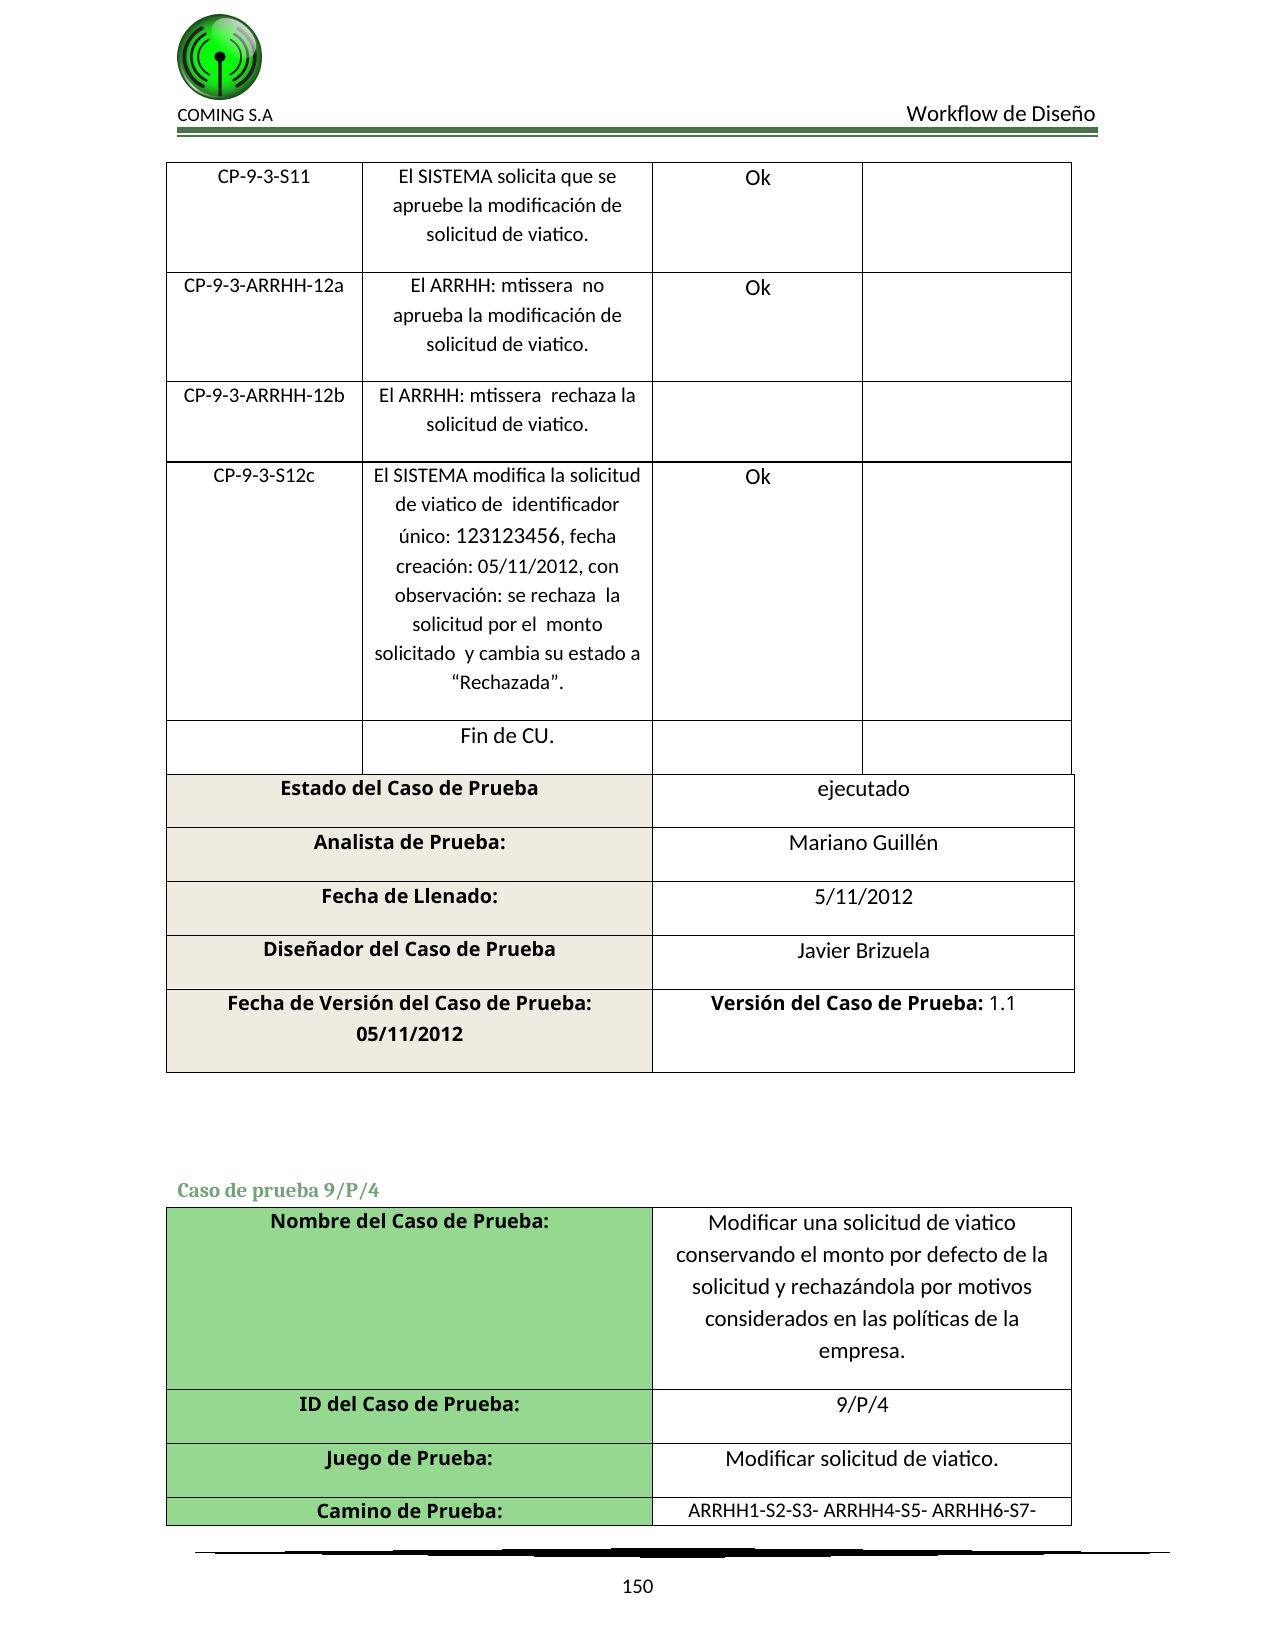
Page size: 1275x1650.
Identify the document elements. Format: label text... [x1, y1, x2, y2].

table_cell CP-9-3-S11 [167, 163, 362, 272]
table_cell Fecha de Llenado: [167, 882, 652, 935]
table_cell El ARRHH: mtissera no aprueba la modificación de solicitud de viatico. [363, 273, 652, 381]
table_cell Fecha de Versión del Caso de Prueba: 05/11/2012 [167, 990, 652, 1072]
table_cell CP-9-3-S12c [167, 463, 362, 720]
table_header Nombre del Caso de Prueba: [167, 1208, 652, 1389]
table_cell CP-9-3-ARRHH-12a [167, 273, 362, 381]
picture [177, 14, 262, 100]
table_cell ID del Caso de Prueba: [167, 1390, 652, 1443]
table_cell [863, 163, 1071, 272]
table_cell [863, 382, 1071, 461]
table_cell CP-9-3-ARRHH-12b [167, 382, 362, 461]
table_cell [863, 273, 1071, 381]
table_cell Versión del Caso de Prueba: 1.1 [653, 990, 1074, 1072]
table_cell Estado del Caso de Prueba [167, 775, 652, 827]
table_header Modificar una solicitud de viatico conservando el monto por defecto de la solicitud y rechazándola por motivos considerados en las políticas de la empresa. [653, 1208, 1071, 1389]
table_cell El SISTEMA solicita que se apruebe la modificación de solicitud de viatico. [363, 163, 652, 272]
table_cell Mariano Guillén [653, 828, 1074, 881]
table_cell Diseñador del Caso de Prueba [167, 936, 652, 988]
table_cell Ok [653, 273, 862, 381]
table_cell Ok [653, 163, 862, 272]
table_cell [167, 721, 362, 773]
table_cell Ok [653, 463, 862, 720]
table_cell [863, 463, 1071, 720]
table_cell Camino de Prueba: [167, 1498, 652, 1525]
table_cell Fin de CU. [363, 721, 652, 773]
table_cell ejecutado [653, 775, 1074, 827]
table_cell [863, 721, 1071, 773]
subtitle Caso de prueba 9/P/4 [177, 1179, 1098, 1203]
table_cell El ARRHH: mtissera rechaza la solicitud de viatico. [363, 382, 652, 461]
table_cell Modificar solicitud de viatico. [653, 1444, 1071, 1497]
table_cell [653, 1498, 1071, 1525]
table_cell 5/11/2012 [653, 882, 1074, 935]
table_cell El SISTEMA modifica la solicitud de viatico de identificador único: 123123456, fecha creación: 05/11/2012, con observación: se rechaza la solicitud por el monto solicitado y cambia su estado a “Rechazada”. [363, 463, 652, 720]
table_cell Analista de Prueba: [167, 828, 652, 881]
table_cell [653, 382, 862, 461]
table_cell [653, 721, 862, 773]
table_cell Javier Brizuela [653, 936, 1074, 988]
table_cell 9/P/4 [653, 1390, 1071, 1443]
table_cell Juego de Prueba: [167, 1444, 652, 1497]
